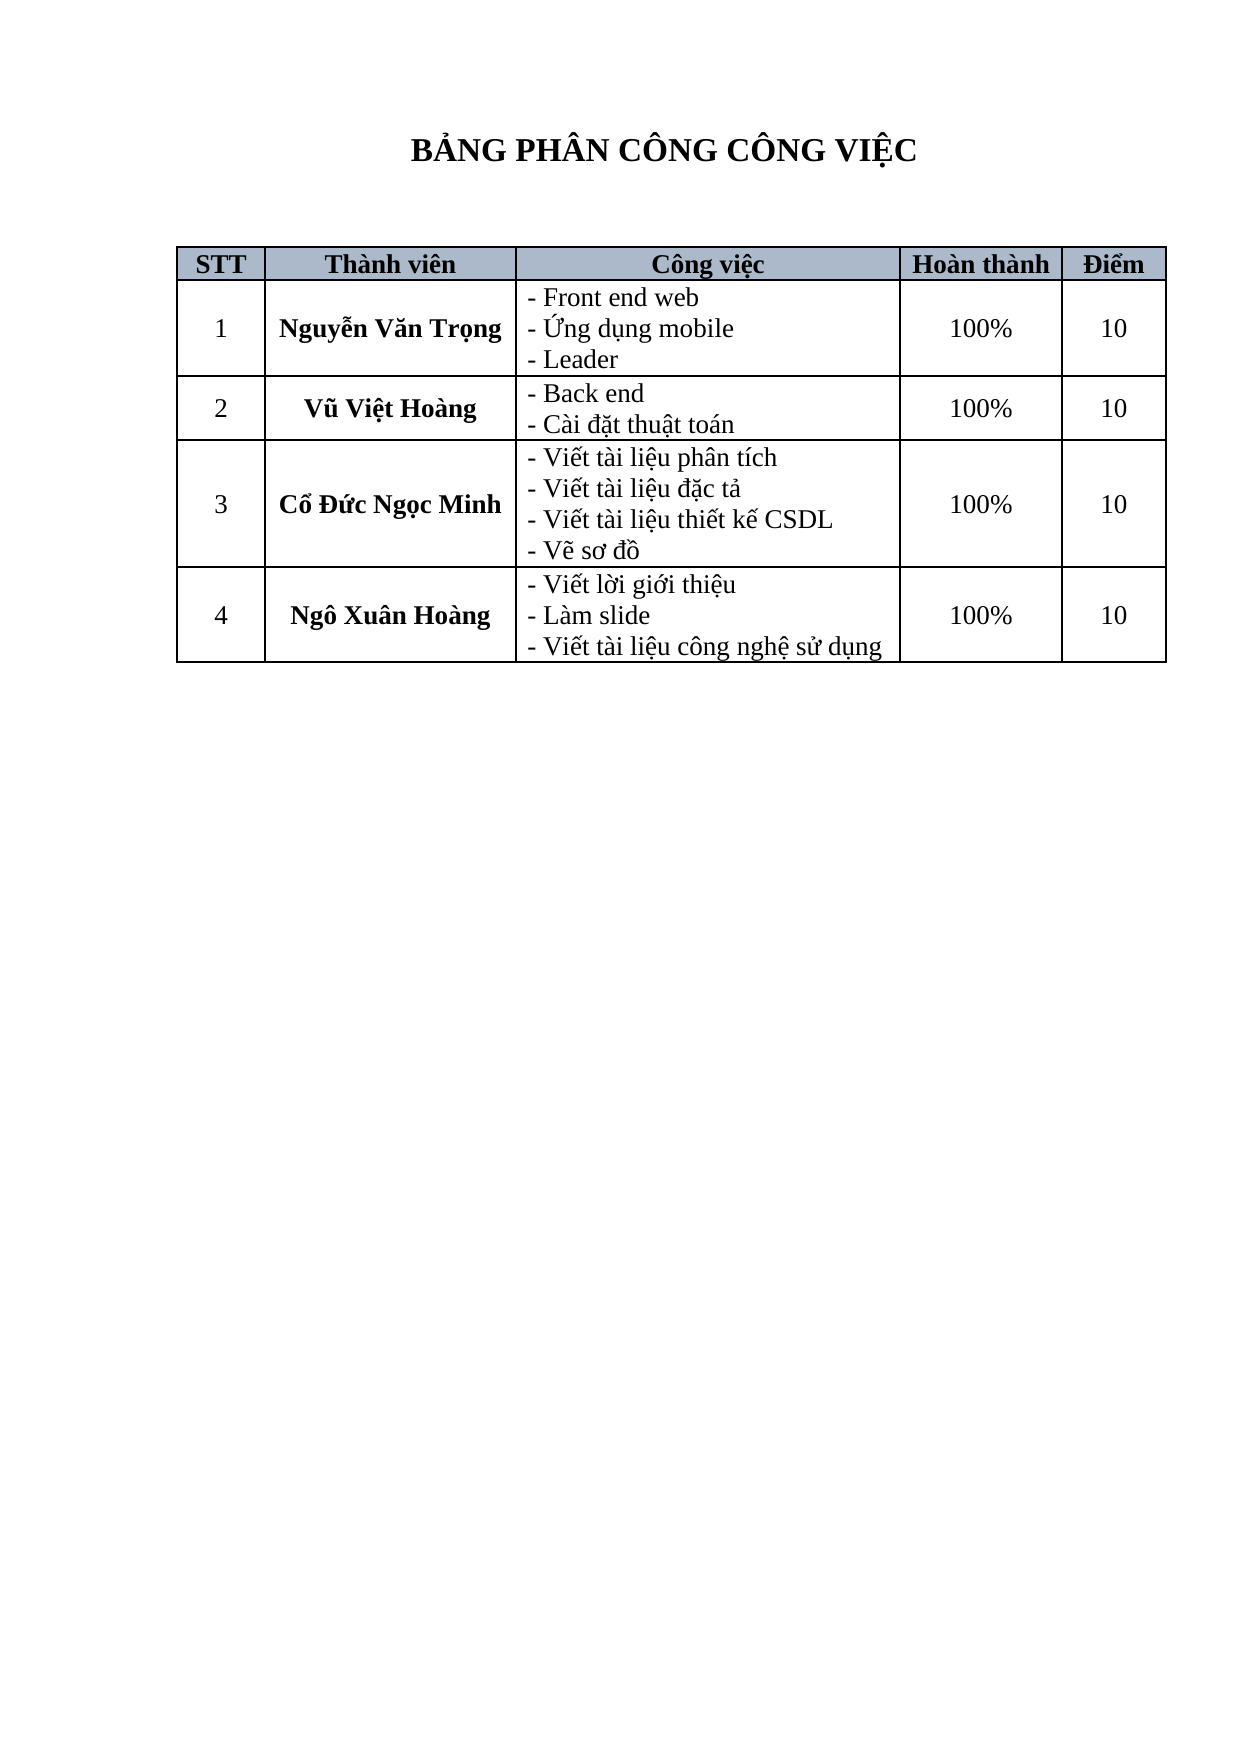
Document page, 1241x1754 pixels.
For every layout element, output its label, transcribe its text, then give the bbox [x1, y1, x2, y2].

table_cell - Viết tài liệu phân tích - Viết tài liệu đặc tả - Viết tài liệu thiết kế CSDL - Vẽ sơ đồ [517, 441, 899, 566]
table_cell 100% [901, 441, 1061, 566]
table_cell Vũ Việt Hoàng [266, 377, 515, 439]
table_cell - Viết lời giới thiệu - Làm slide - Viết tài liệu công nghệ sử dụng [517, 568, 899, 661]
table_cell - Front end web - Ứng dụng mobile - Leader [517, 281, 899, 374]
table_cell 10 [1063, 441, 1165, 566]
table_header Điểm [1063, 248, 1165, 279]
table_cell 10 [1063, 281, 1165, 374]
table_cell 100% [901, 377, 1061, 439]
table_cell Ngô Xuân Hoàng [266, 568, 515, 661]
table_cell 100% [901, 568, 1061, 661]
table_cell 2 [178, 377, 264, 439]
table_cell 4 [178, 568, 264, 661]
table_header Công việc [517, 248, 899, 279]
table_cell - Back end - Cài đặt thuật toán [517, 377, 899, 439]
table_header STT [178, 248, 264, 279]
table_cell 3 [178, 441, 264, 566]
table_cell Cổ Đức Ngọc Minh [266, 441, 515, 566]
table_header Hoàn thành [901, 248, 1061, 279]
table_cell 100% [901, 281, 1061, 374]
table_cell 10 [1063, 377, 1165, 439]
text BẢNG PHÂN CÔNG CÔNG VIỆC [177, 131, 1152, 169]
table_cell 10 [1063, 568, 1165, 661]
table_header Thành viên [266, 248, 515, 279]
table_cell Nguyễn Văn Trọng [266, 281, 515, 374]
table_cell 1 [178, 281, 264, 374]
